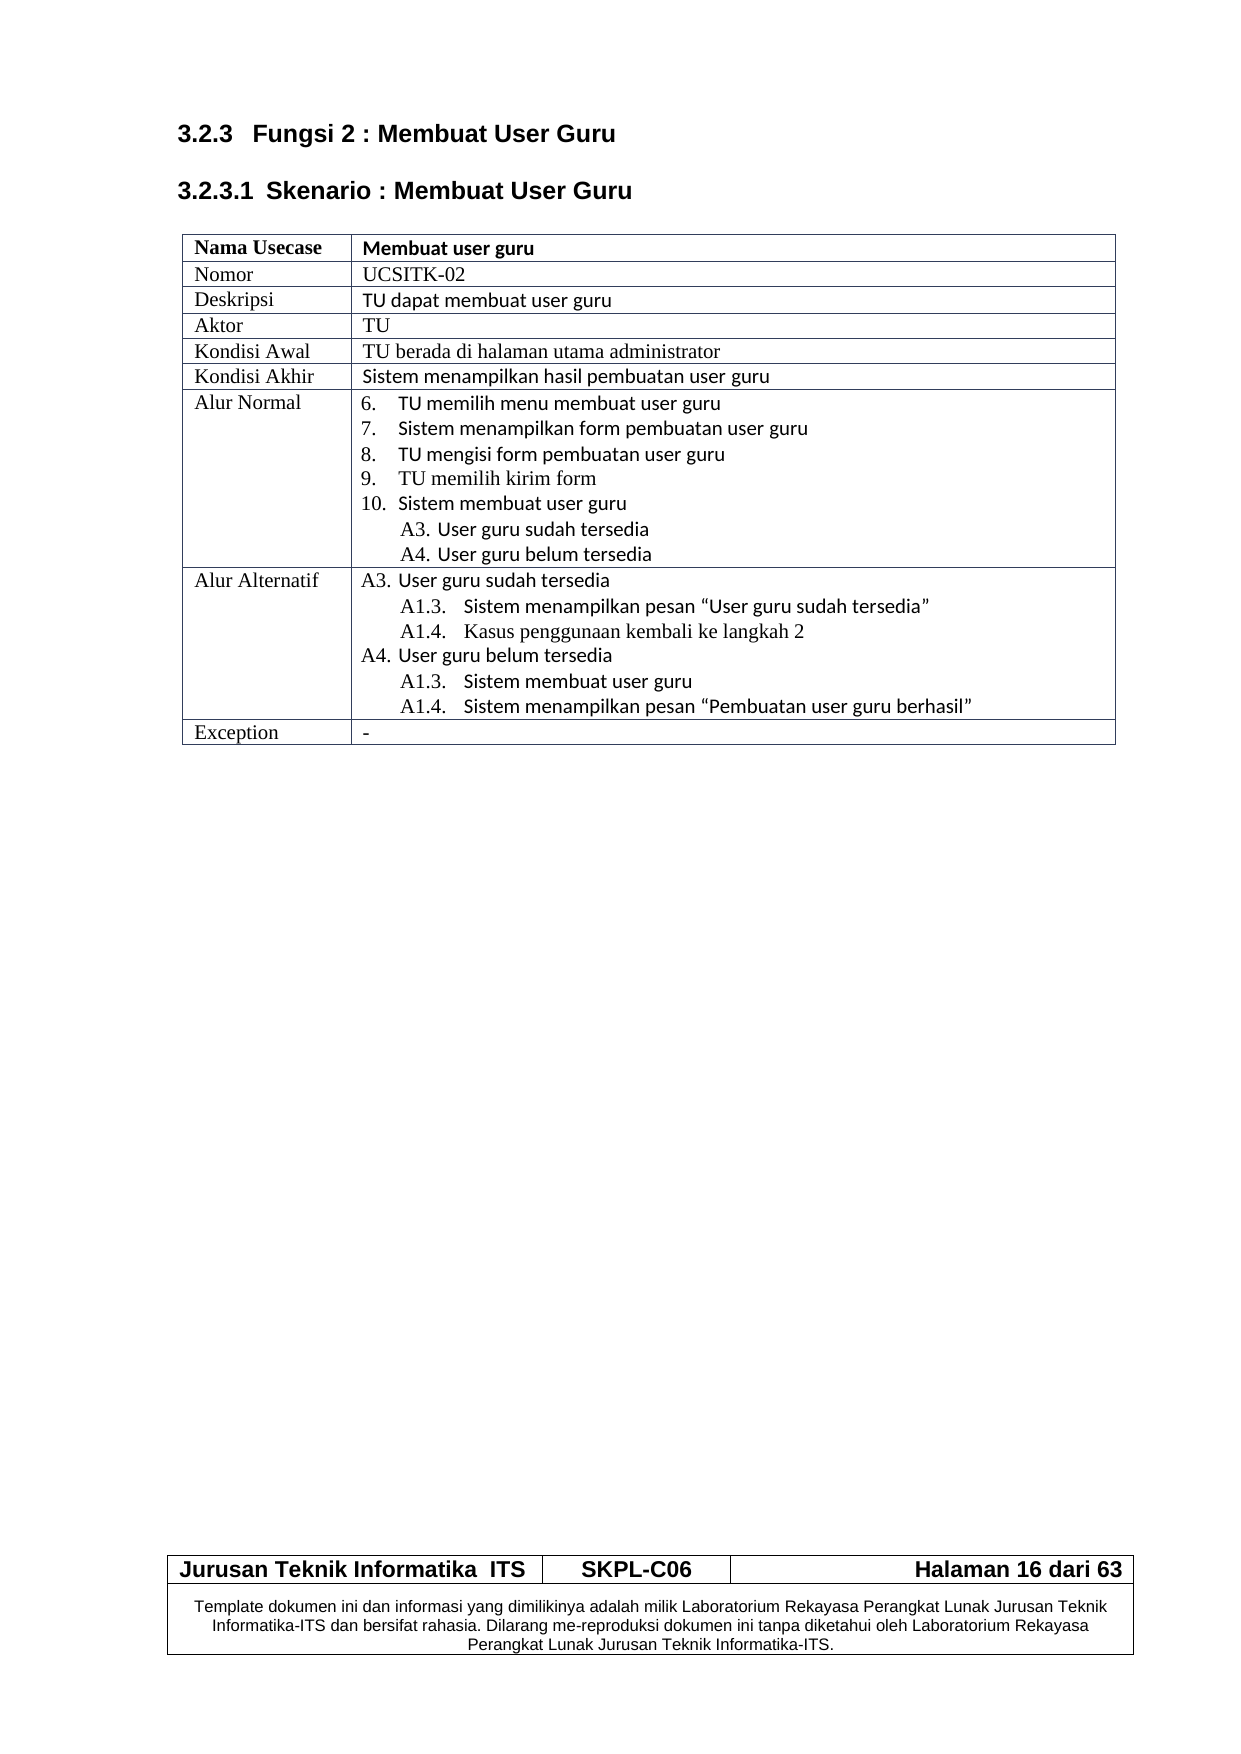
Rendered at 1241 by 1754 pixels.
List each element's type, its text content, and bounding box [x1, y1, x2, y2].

table_header Membuat user guru [352, 235, 1115, 261]
table_cell TU [352, 314, 1115, 337]
table_cell TU memilih menu membuat user guru Sistem menampilkan form pembuatan user guru TU mengisi form pembuatan user guru TU memilih kirim form Sistem membuat user guru User guru sudah tersedia User guru belum tersedia [352, 390, 1115, 567]
table_cell Alur Alternatif [183, 568, 351, 719]
table_header Nama Usecase [183, 235, 351, 261]
table_cell Kondisi Awal [183, 339, 351, 363]
table_cell User guru sudah tersedia Sistem menampilkan pesan “User guru sudah tersedia” Kasus penggunaan kembali ke langkah 2 User guru belum tersedia Sistem membuat user guru Sistem menampilkan pesan “Pembuatan user guru berhasil” [352, 568, 1115, 719]
table_cell - [352, 720, 1115, 744]
table_cell Sistem menampilkan hasil pembuatan user guru [352, 364, 1115, 389]
table_cell TU berada di halaman utama administrator [352, 339, 1115, 363]
table_cell Exception [183, 720, 351, 744]
table_cell Nomor [183, 262, 351, 286]
table_cell UCSITK-02 [352, 262, 1115, 286]
table_cell Alur Normal [183, 390, 351, 567]
table_cell Kondisi Akhir [183, 364, 351, 389]
text 3.2.3.1 Skenario : Membuat User Guru [177, 176, 1121, 205]
table_cell Aktor [183, 314, 351, 337]
text 3.2.3 Fungsi 2 : Membuat User Guru [177, 119, 1121, 147]
table_cell Deskripsi [183, 287, 351, 312]
table_cell TU dapat membuat user guru [352, 287, 1115, 312]
